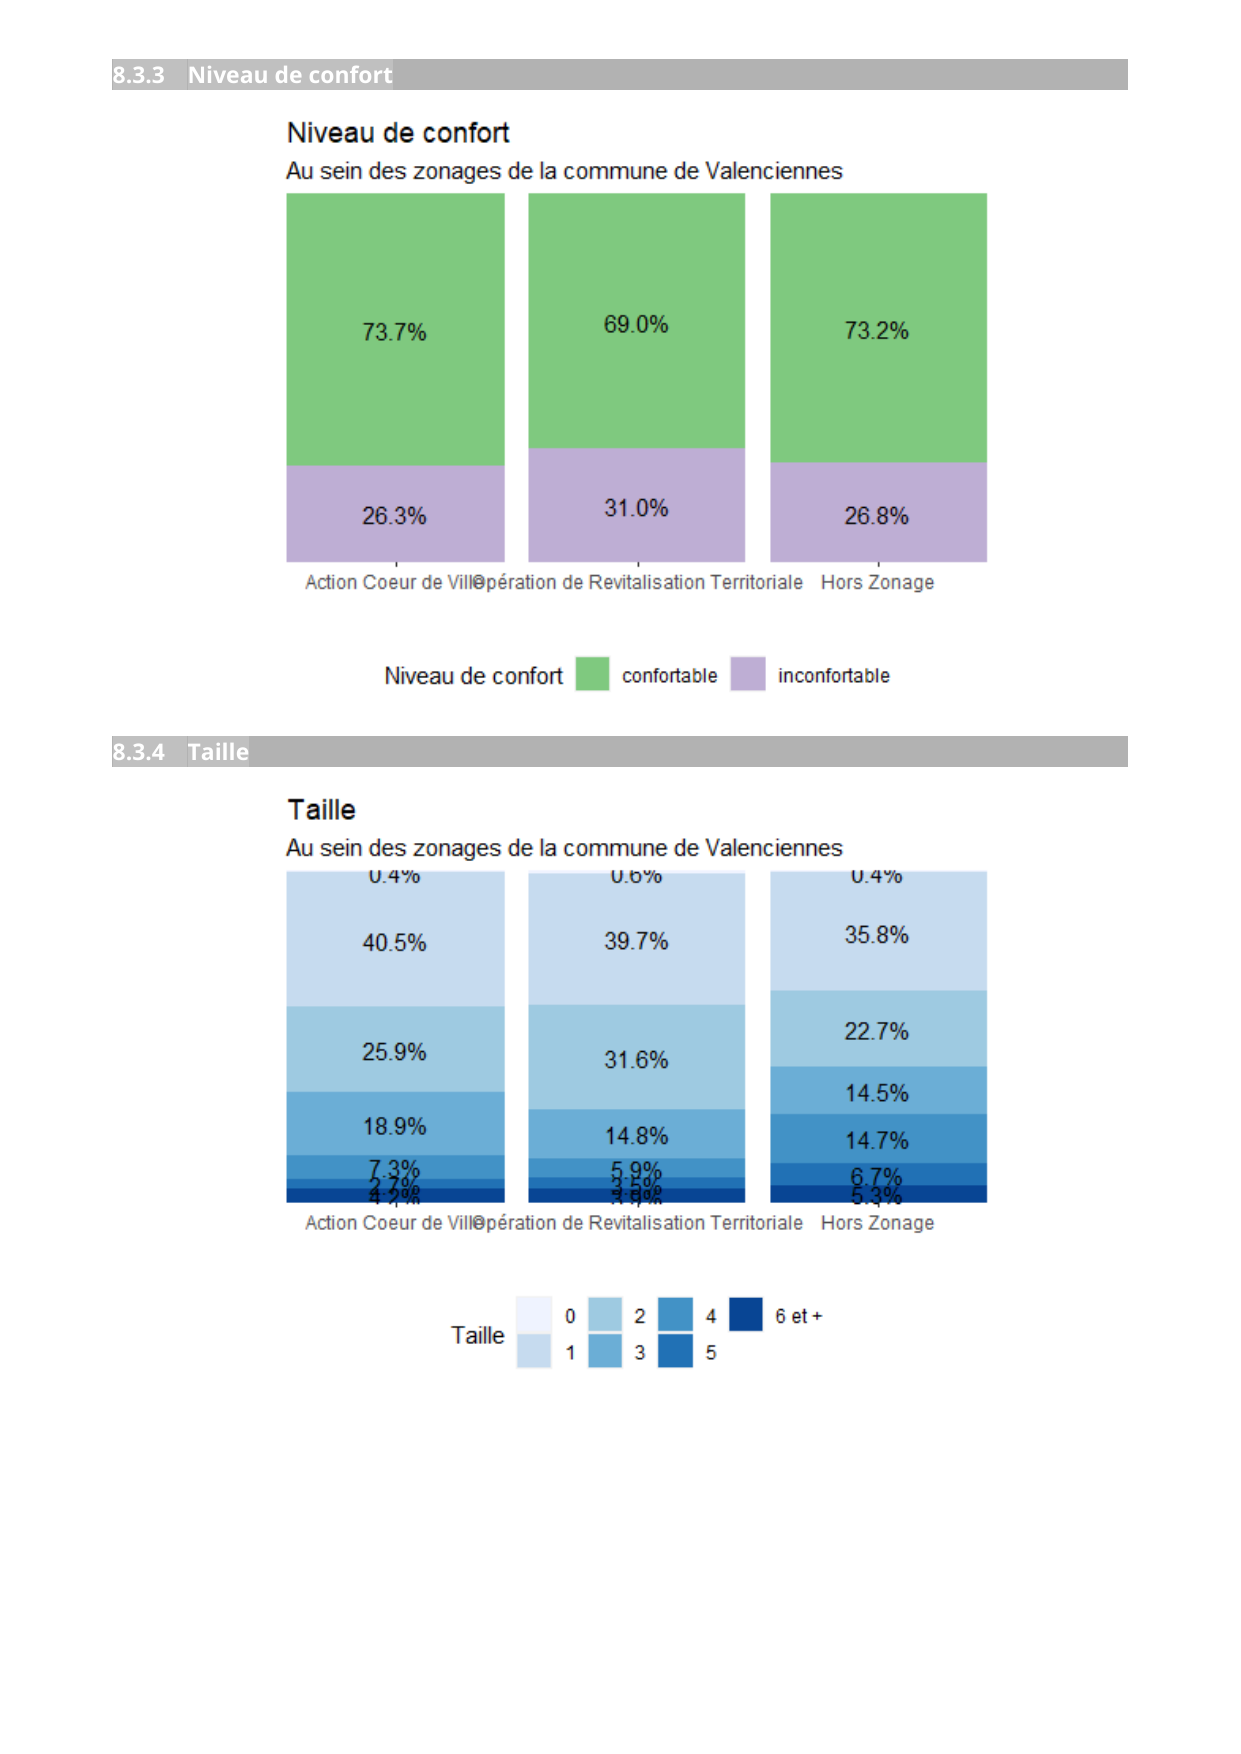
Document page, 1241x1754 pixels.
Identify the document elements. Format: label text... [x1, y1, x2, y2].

picture [241, 109, 999, 716]
picture [241, 786, 999, 1393]
subtitle 8.3.3 Niveau de confort [393, 59, 1128, 90]
subtitle 8.3.4 Taille [249, 736, 1128, 767]
